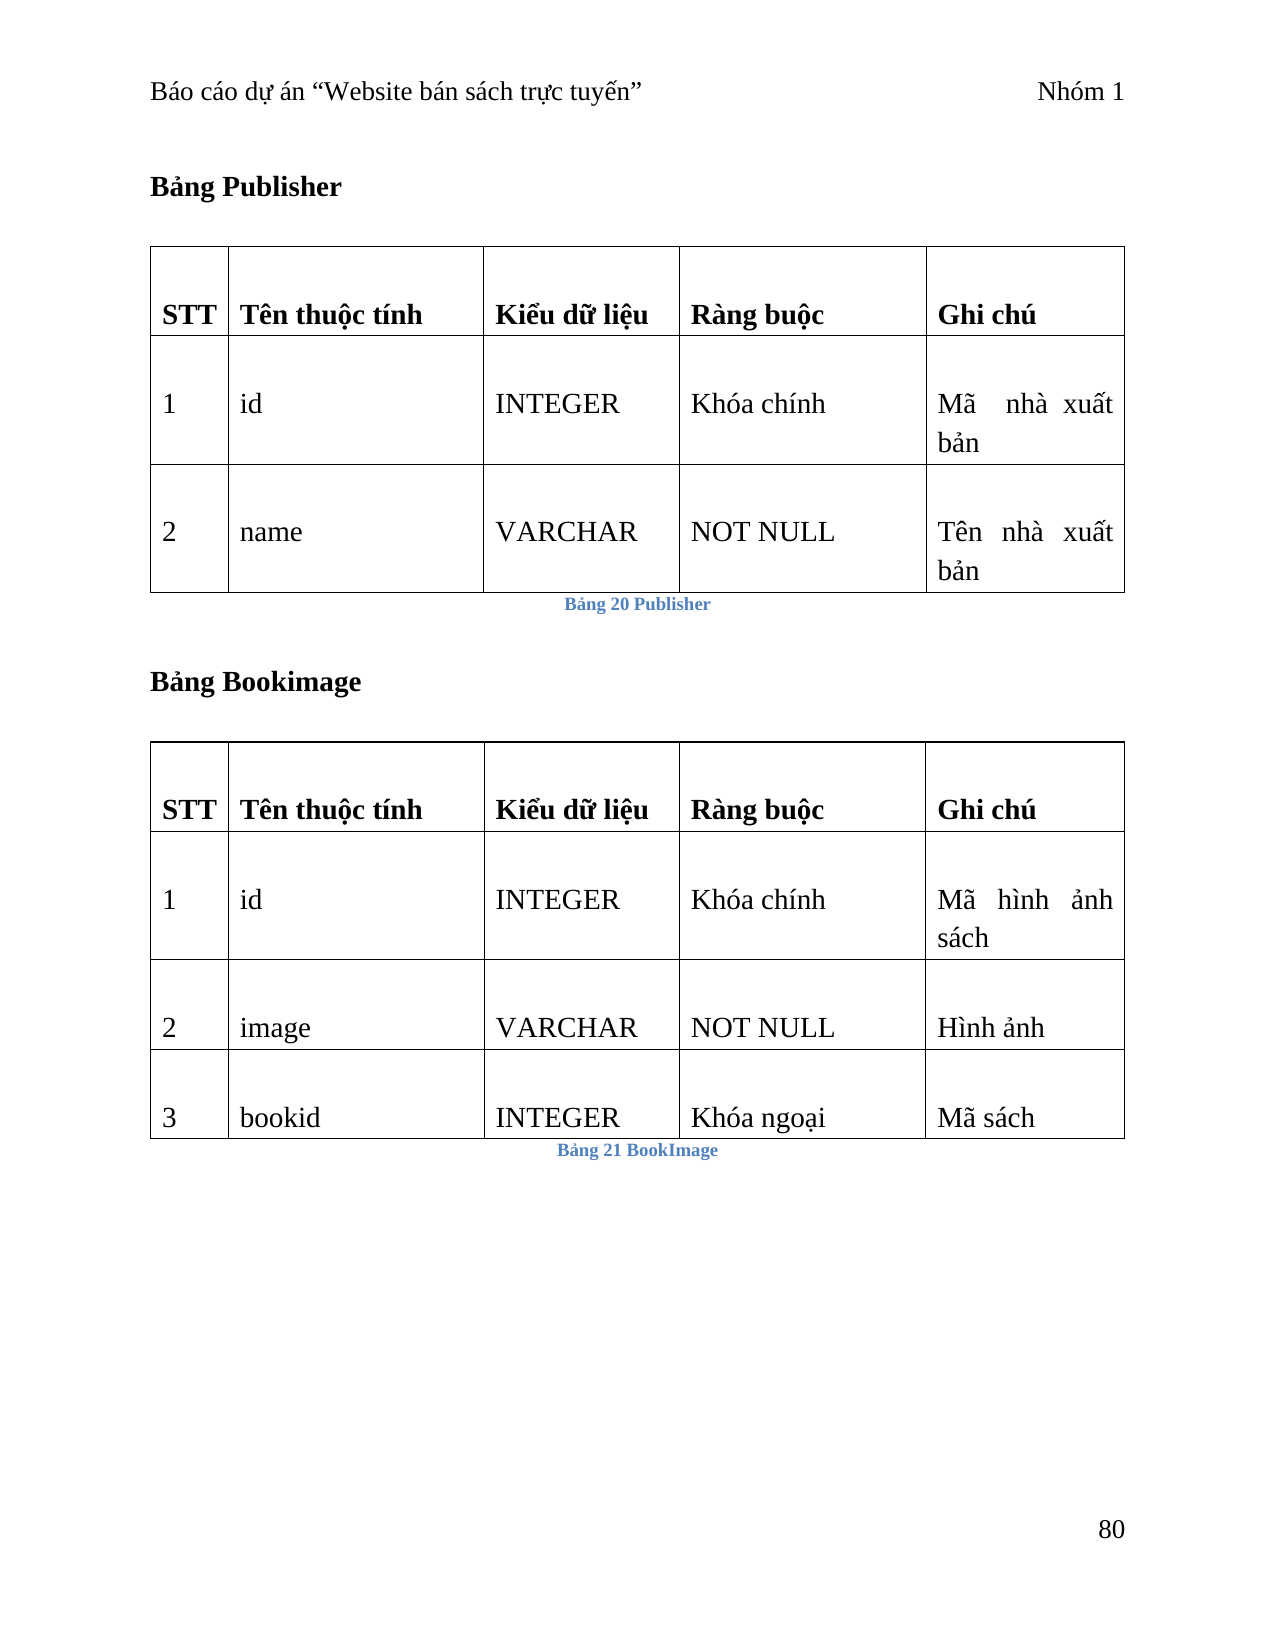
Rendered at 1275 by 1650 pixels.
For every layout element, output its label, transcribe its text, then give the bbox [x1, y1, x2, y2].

subtitle Bảng Bookimage [150, 664, 1125, 736]
table_cell name [229, 465, 483, 592]
table_header Kiểu dữ liệu [485, 743, 679, 831]
table_cell Khóa chính [680, 832, 925, 959]
table_cell 2 [151, 960, 228, 1049]
table_cell 2 [151, 465, 228, 592]
table_cell VARCHAR [484, 465, 679, 592]
table_cell VARCHAR [485, 960, 679, 1049]
table_cell INTEGER [485, 832, 679, 959]
table_cell Mã hình ảnh sách [926, 832, 1124, 959]
table_cell Khóa ngoại [680, 1050, 925, 1138]
table_cell bookid [229, 1050, 484, 1138]
table_header Ghi chú [926, 743, 1124, 831]
table_header Ghi chú [927, 247, 1124, 335]
table_cell Mã sách [926, 1050, 1124, 1138]
table_cell Khóa chính [680, 336, 926, 463]
table_cell NOT NULL [680, 960, 925, 1049]
table_cell id [229, 336, 483, 463]
table_cell 3 [151, 1050, 228, 1138]
table_header STT [151, 743, 228, 831]
table_cell 1 [151, 336, 228, 463]
table_cell INTEGER [485, 1050, 679, 1138]
table_cell Mã nhà xuất bản [927, 336, 1124, 463]
table_header Ràng buộc [680, 743, 925, 831]
table_header STT [151, 247, 228, 335]
table_header Kiểu dữ liệu [484, 247, 679, 335]
table_cell INTEGER [484, 336, 679, 463]
table_header Tên thuộc tính [229, 743, 484, 831]
table_cell NOT NULL [680, 465, 926, 592]
table_cell 1 [151, 832, 228, 959]
table_cell Hình ảnh [926, 960, 1124, 1049]
table_cell Tên nhà xuất bản [927, 465, 1124, 592]
table_header Tên thuộc tính [229, 247, 483, 335]
table_cell image [229, 960, 484, 1049]
table_header Ràng buộc [680, 247, 926, 335]
table_cell id [229, 832, 484, 959]
